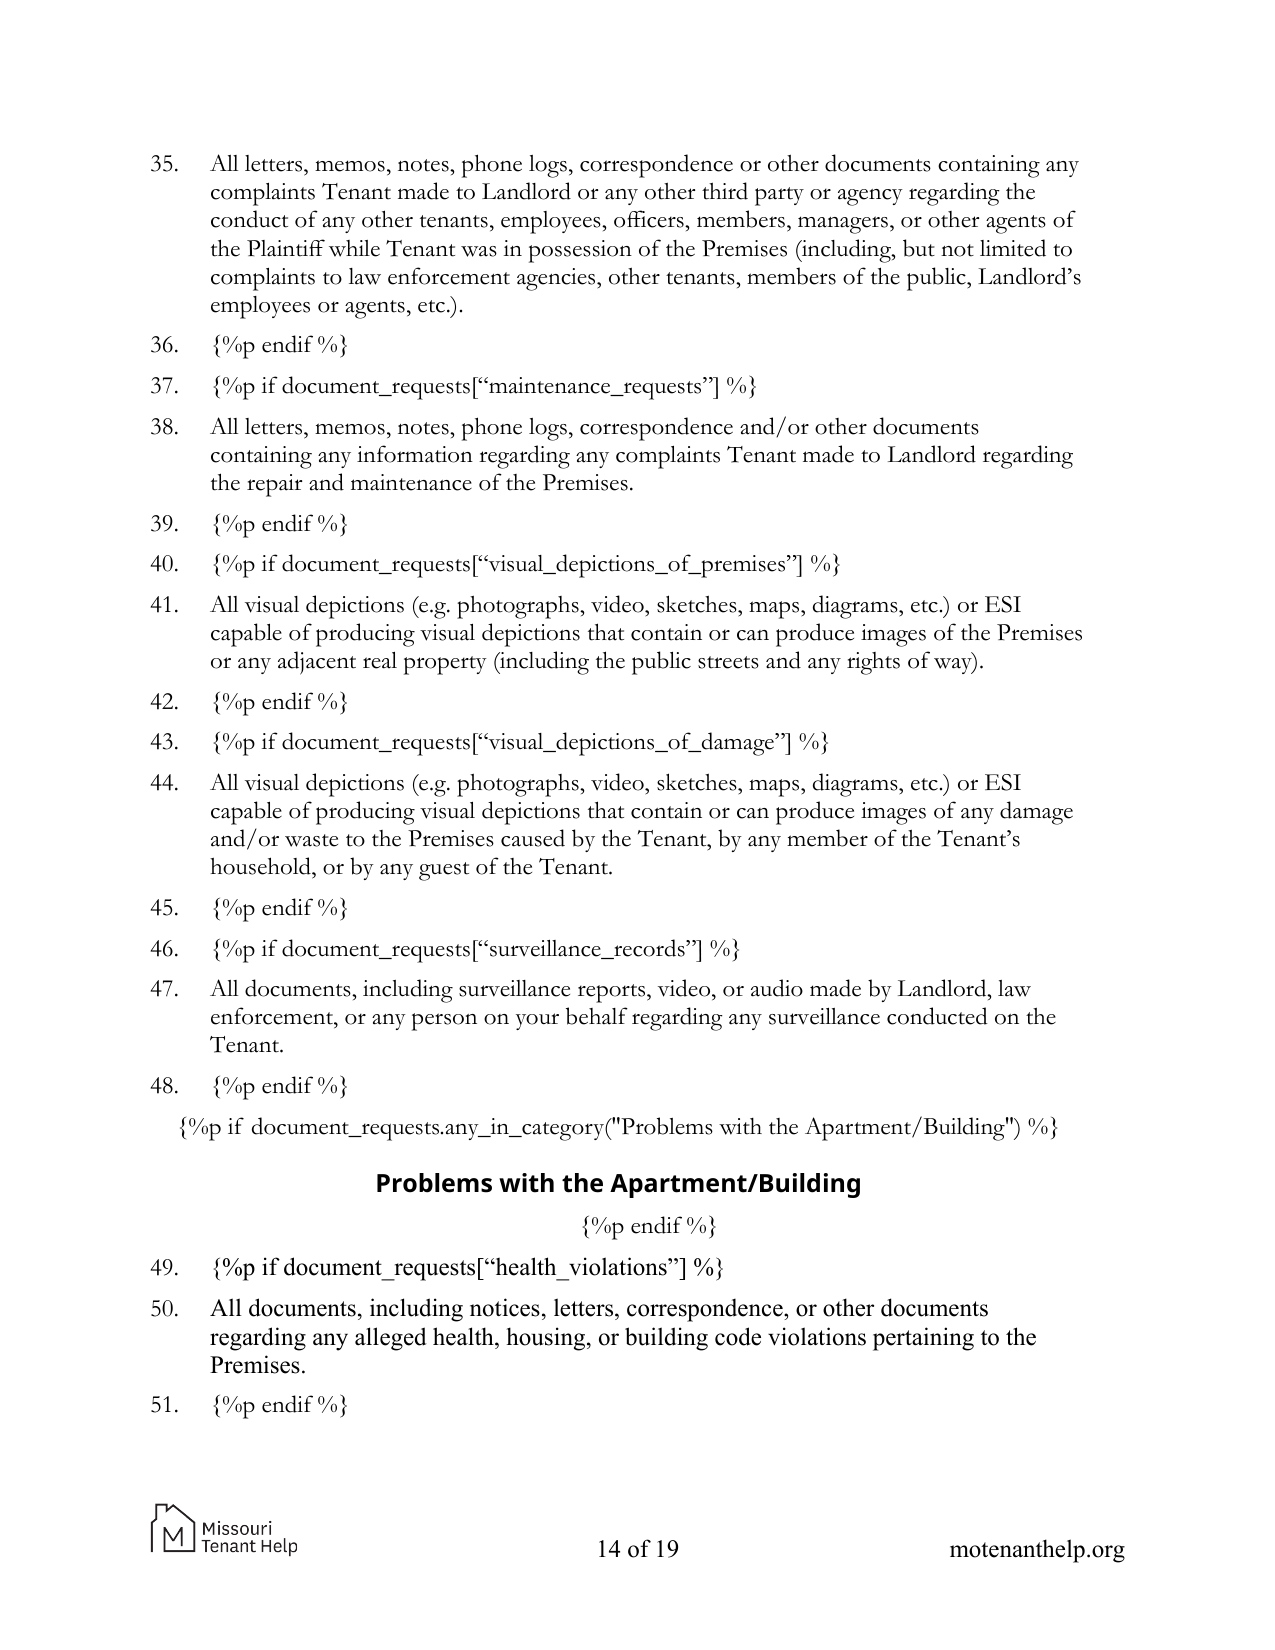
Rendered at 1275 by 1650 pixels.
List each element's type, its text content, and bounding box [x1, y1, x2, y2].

list {%p if document_requests[“health_violations”] %} [150, 1253, 1087, 1282]
list All visual depictions (e.g. photographs, video, sketches, maps, diagrams, etc.) or ESI capable of producing visual depictions that contain or can produce images of any damage and/or waste to the Premises caused by the Tenant, by any member of the Tenant’s household, or by any guest of the Tenant. [150, 769, 1087, 881]
list {%p if document_requests[“visual_depictions_of_premises”] %} [150, 550, 1087, 578]
list All documents, including notices, letters, correspondence, or other documents regarding any alleged health, housing, or building code violations pertaining to the Premises. [150, 1294, 1087, 1378]
list {%p endif %} [150, 894, 1087, 922]
list {%p endif %} [150, 509, 1087, 537]
title {%p if document_requests.any_in_category("Problems with the Apartment/Building") %} [150, 1112, 1087, 1141]
list {%p endif %} [150, 331, 1087, 359]
list {%p endif %} [150, 687, 1087, 716]
picture [150, 1503, 298, 1557]
list All documents, including surveillance reports, video, or audio made by Landlord, law enforcement, or any person on your behalf regarding any surveillance conducted on the Tenant. [150, 975, 1087, 1059]
list All letters, memos, notes, phone logs, correspondence or other documents containing any complaints Tenant made to Landlord or any other third party or agency regarding the conduct of any other tenants, employees, officers, members, managers, or other agents of the Plaintiff while Tenant was in possession of the Premises (including, but not limited to complaints to law enforcement agencies, other tenants, members of the public, Landlord’s employees or agents, etc.). [150, 150, 1087, 319]
list {%p endif %} [150, 1072, 1087, 1100]
list {%p if document_requests[“visual_depictions_of_damage”] %} [150, 728, 1087, 756]
list All letters, memos, notes, phone logs, correspondence and/or other documents containing any information regarding any complaints Tenant made to Landlord regarding the repair and maintenance of the Premises. [150, 412, 1087, 497]
list {%p endif %} [210, 1212, 1087, 1240]
list All visual depictions (e.g. photographs, video, sketches, maps, diagrams, etc.) or ESI capable of producing visual depictions that contain or can produce images of the Premises or any adjacent real property (including the public streets and any rights of way). [150, 591, 1087, 675]
text Problems with the Apartment/Building [150, 1166, 1087, 1200]
list {%p endif %} [150, 1391, 1087, 1419]
list {%p if document_requests[“surveillance_records”] %} [150, 934, 1087, 962]
list {%p if document_requests[“maintenance_requests”] %} [150, 372, 1087, 400]
